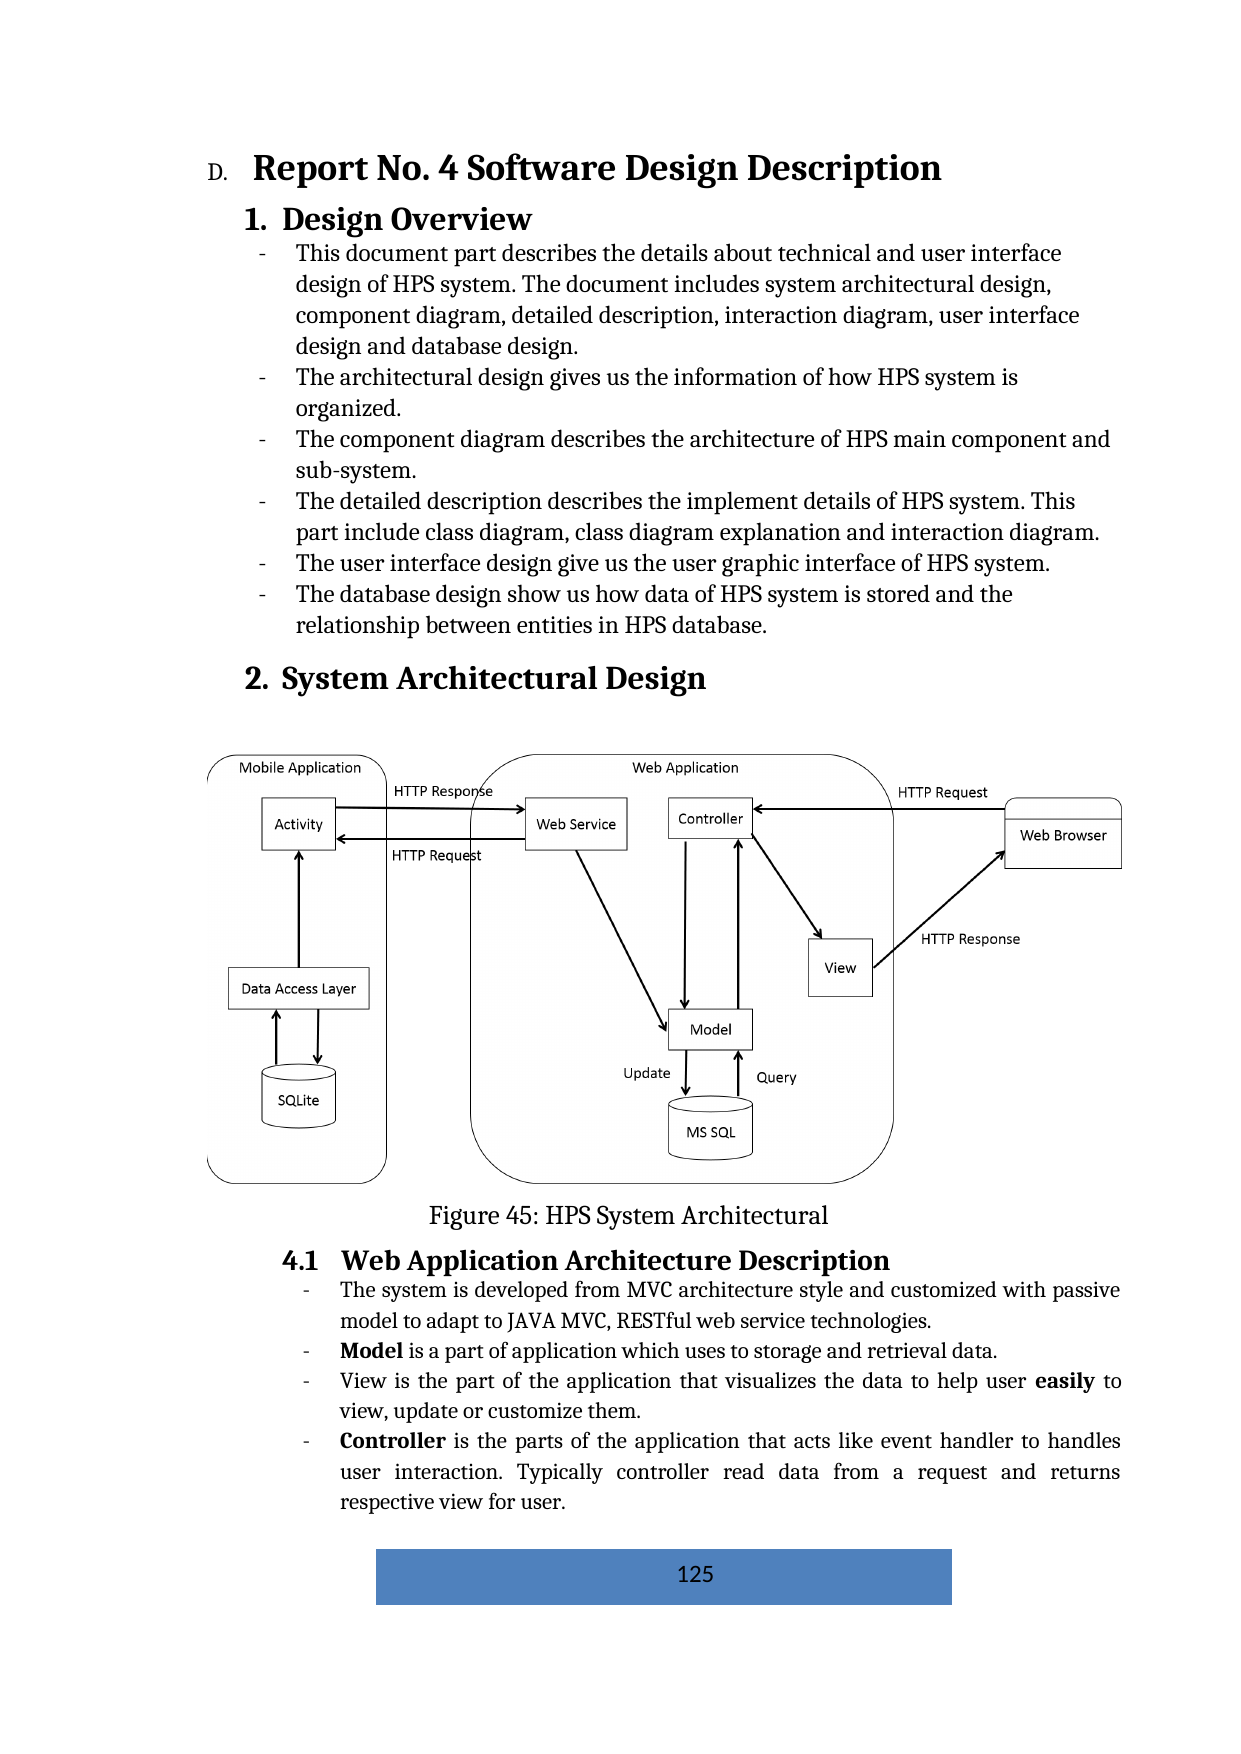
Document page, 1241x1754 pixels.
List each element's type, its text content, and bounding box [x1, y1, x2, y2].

subtitle Web Application Architecture Description [282, 1244, 1122, 1277]
list The architectural design gives us the information of how HPS system is organized. [258, 363, 1122, 423]
subtitle System Architectural Design [244, 659, 1122, 697]
list Controller is the parts of the application that acts like event handler to handles user interaction. Typically controller read data from a request and returns respective view for user. [302, 1428, 1122, 1515]
list The component diagram describes the architecture of HPS main component and sub-system. [258, 425, 1122, 485]
list The database design show us how data of HPS system is stored and the relationship between entities in HPS database. [258, 580, 1122, 640]
list The user interface design give us the user graphic interface of HPS system. [258, 549, 1122, 578]
list View is the part of the application that visualizes the data to help user easily to view, update or customize them. [302, 1368, 1122, 1424]
list The system is developed from MVC architecture style and customized with passive model to adapt to JAVA MVC, RESTful web service technologies. [302, 1277, 1122, 1334]
list This document part describes the details about technical and user interface design of HPS system. The document includes system architectural design, component diagram, detailed description, interaction diagram, user interface design and database design. [258, 239, 1122, 361]
picture [207, 752, 1122, 1184]
list The detailed description describes the implement details of HPS system. This part include class diagram, class diagram explanation and interaction diagram. [258, 487, 1122, 547]
subtitle Design Overview [244, 201, 1122, 239]
text Figure 45: HPS System Architectural [428, 1200, 1122, 1231]
list Model is a part of application which uses to storage and retrieval data. [302, 1338, 1122, 1364]
subtitle Report No. 4 Software Design Description [207, 147, 1122, 190]
